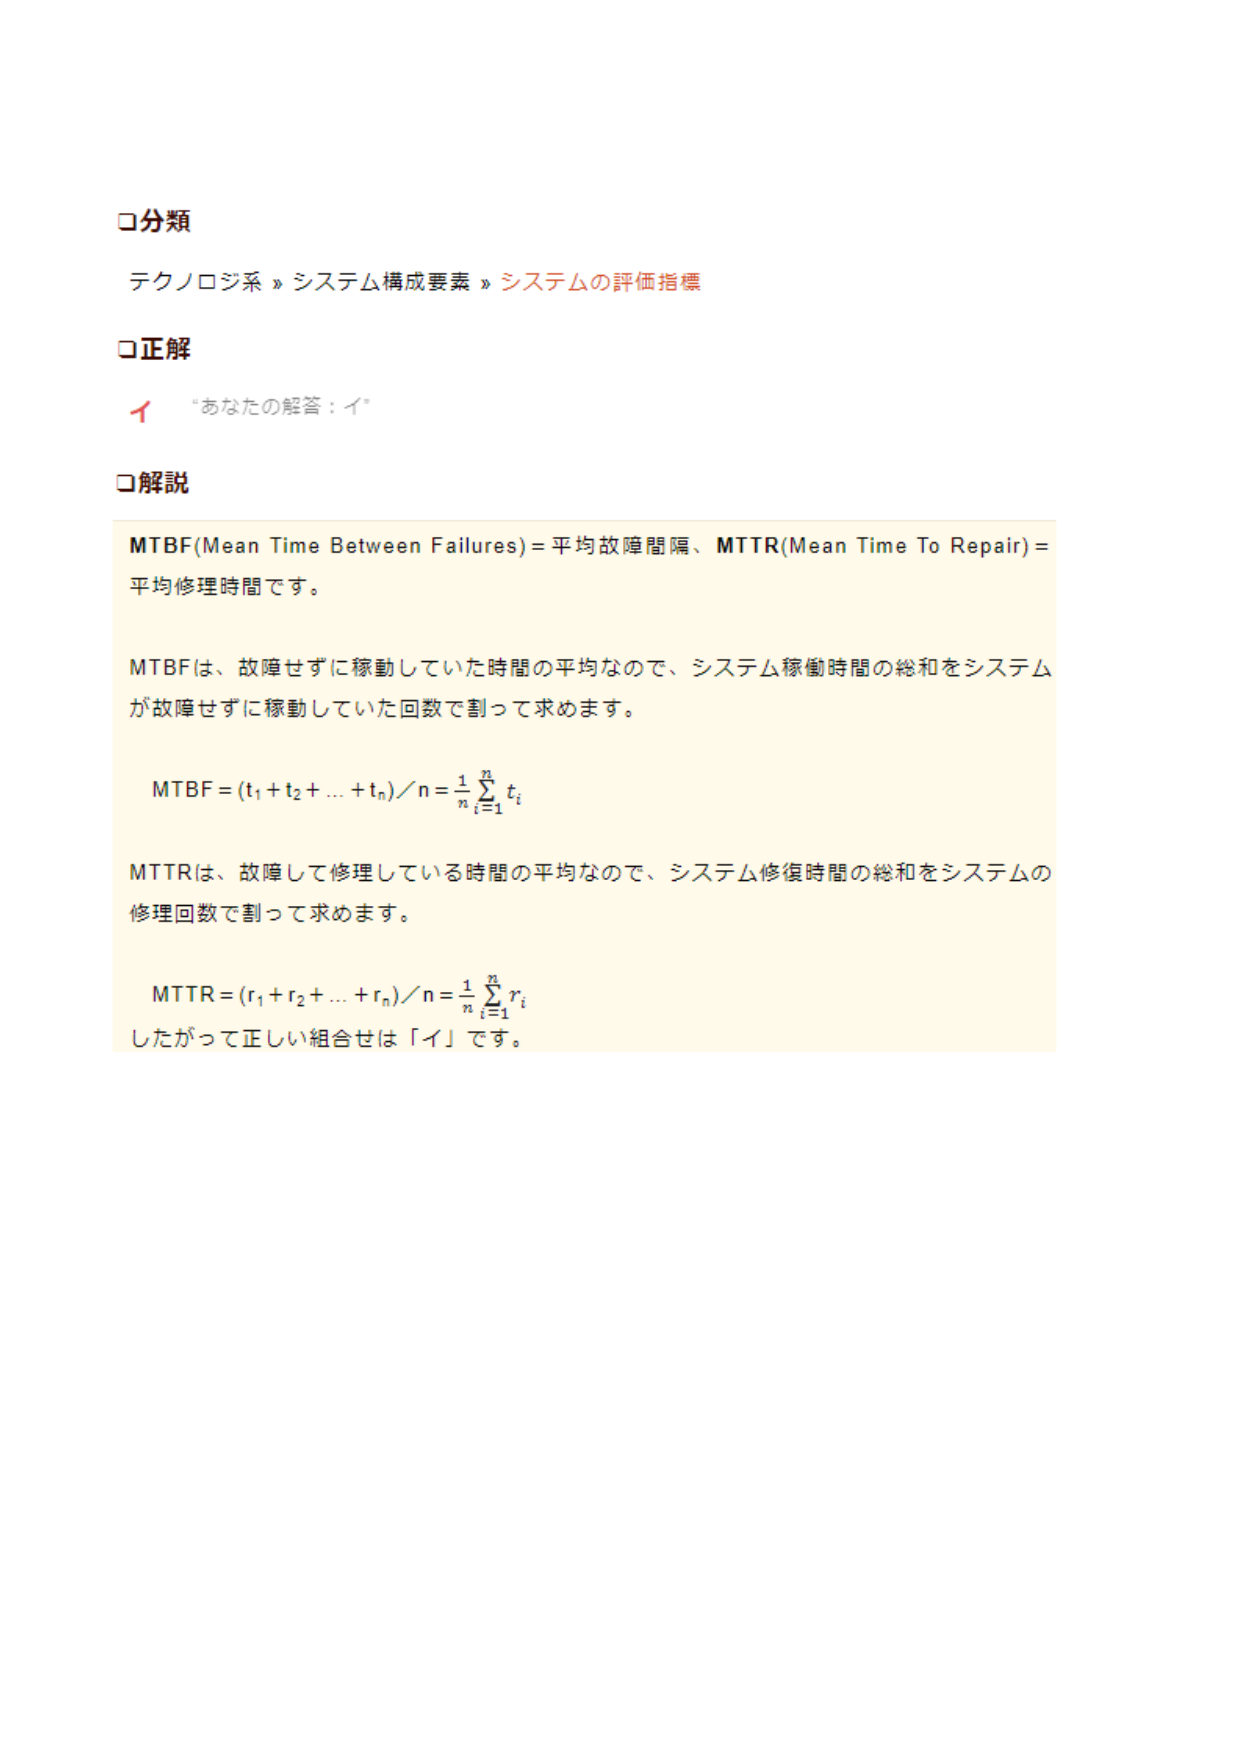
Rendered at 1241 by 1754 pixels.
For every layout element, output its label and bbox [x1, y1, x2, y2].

picture [112, 464, 1057, 1052]
picture [112, 202, 874, 434]
